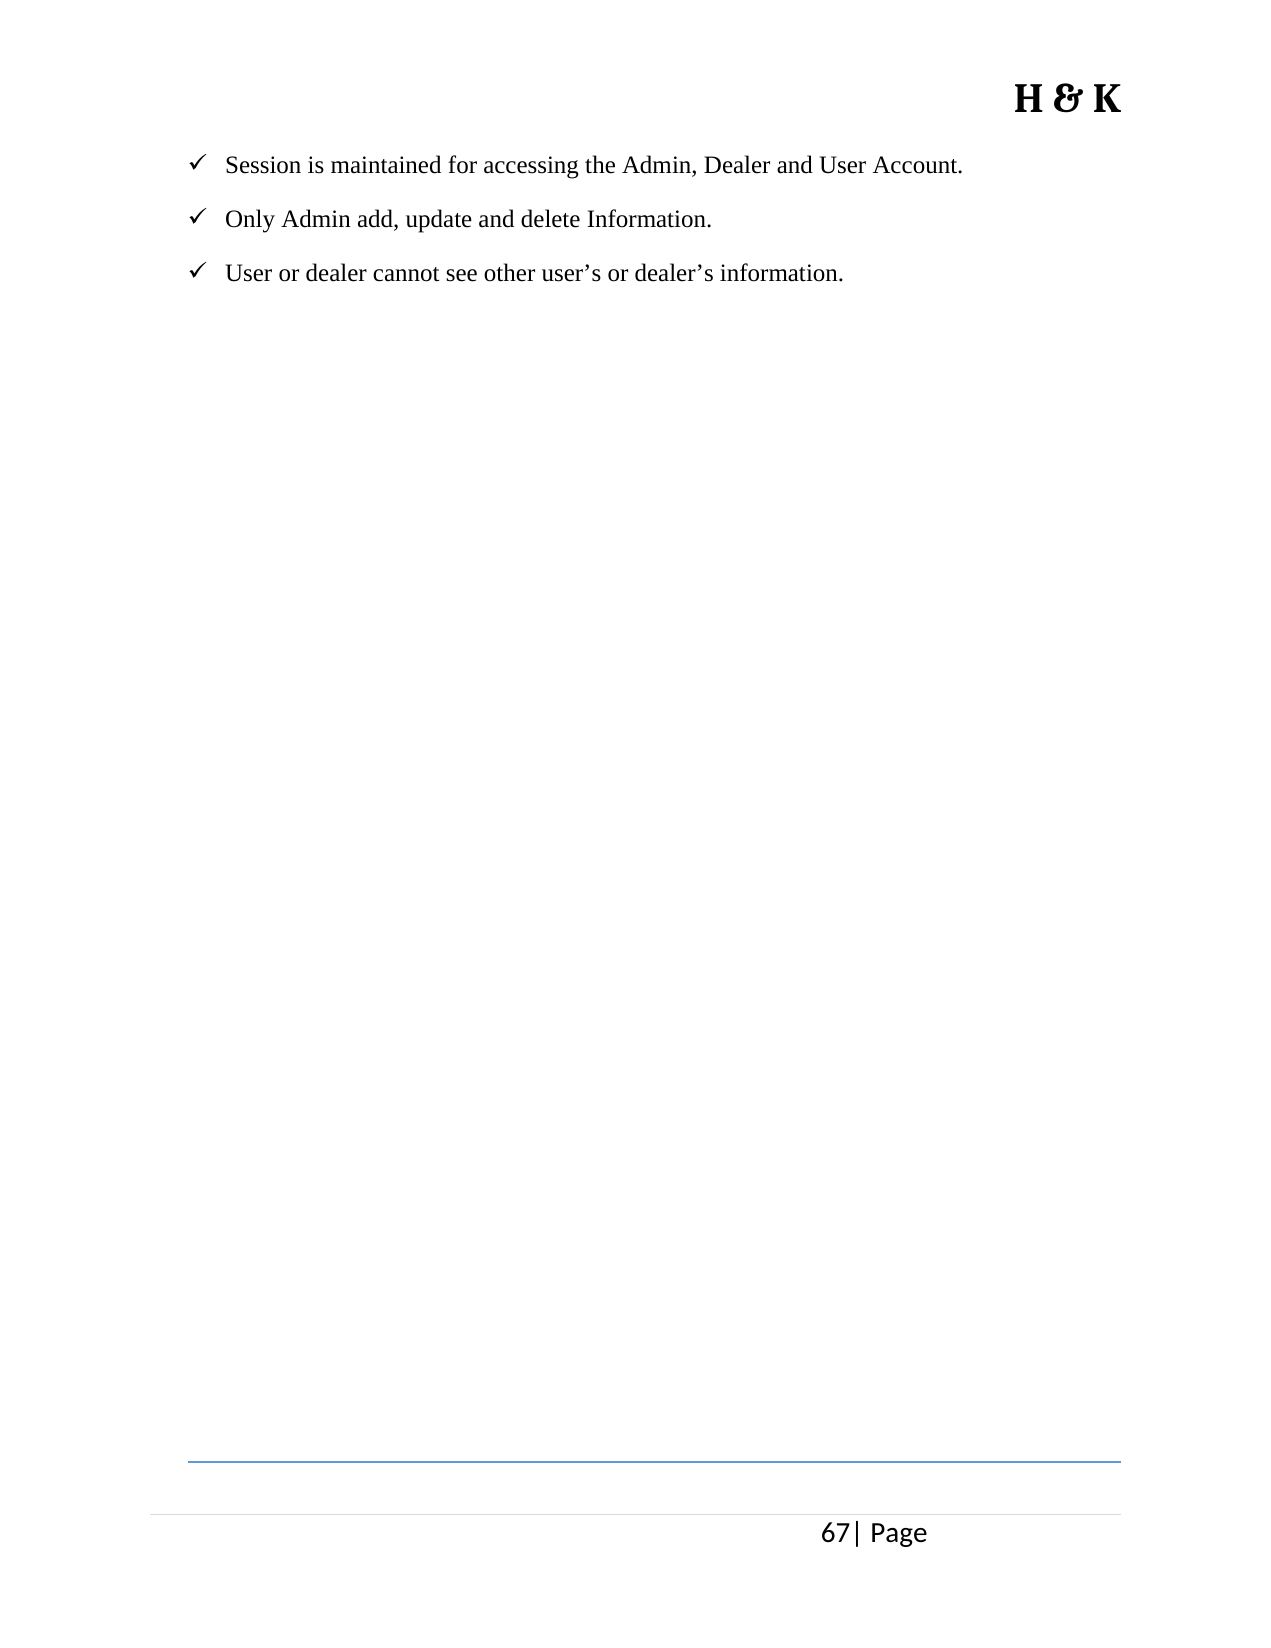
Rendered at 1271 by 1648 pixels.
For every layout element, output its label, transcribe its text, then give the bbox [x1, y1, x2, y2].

list Session is maintained for accessing the Admin, Dealer and User Account. [187, 150, 1121, 179]
list Only Admin add, update and delete Information. [187, 204, 1121, 233]
list User or dealer cannot see other user’s or dealer’s information. [187, 258, 1121, 286]
